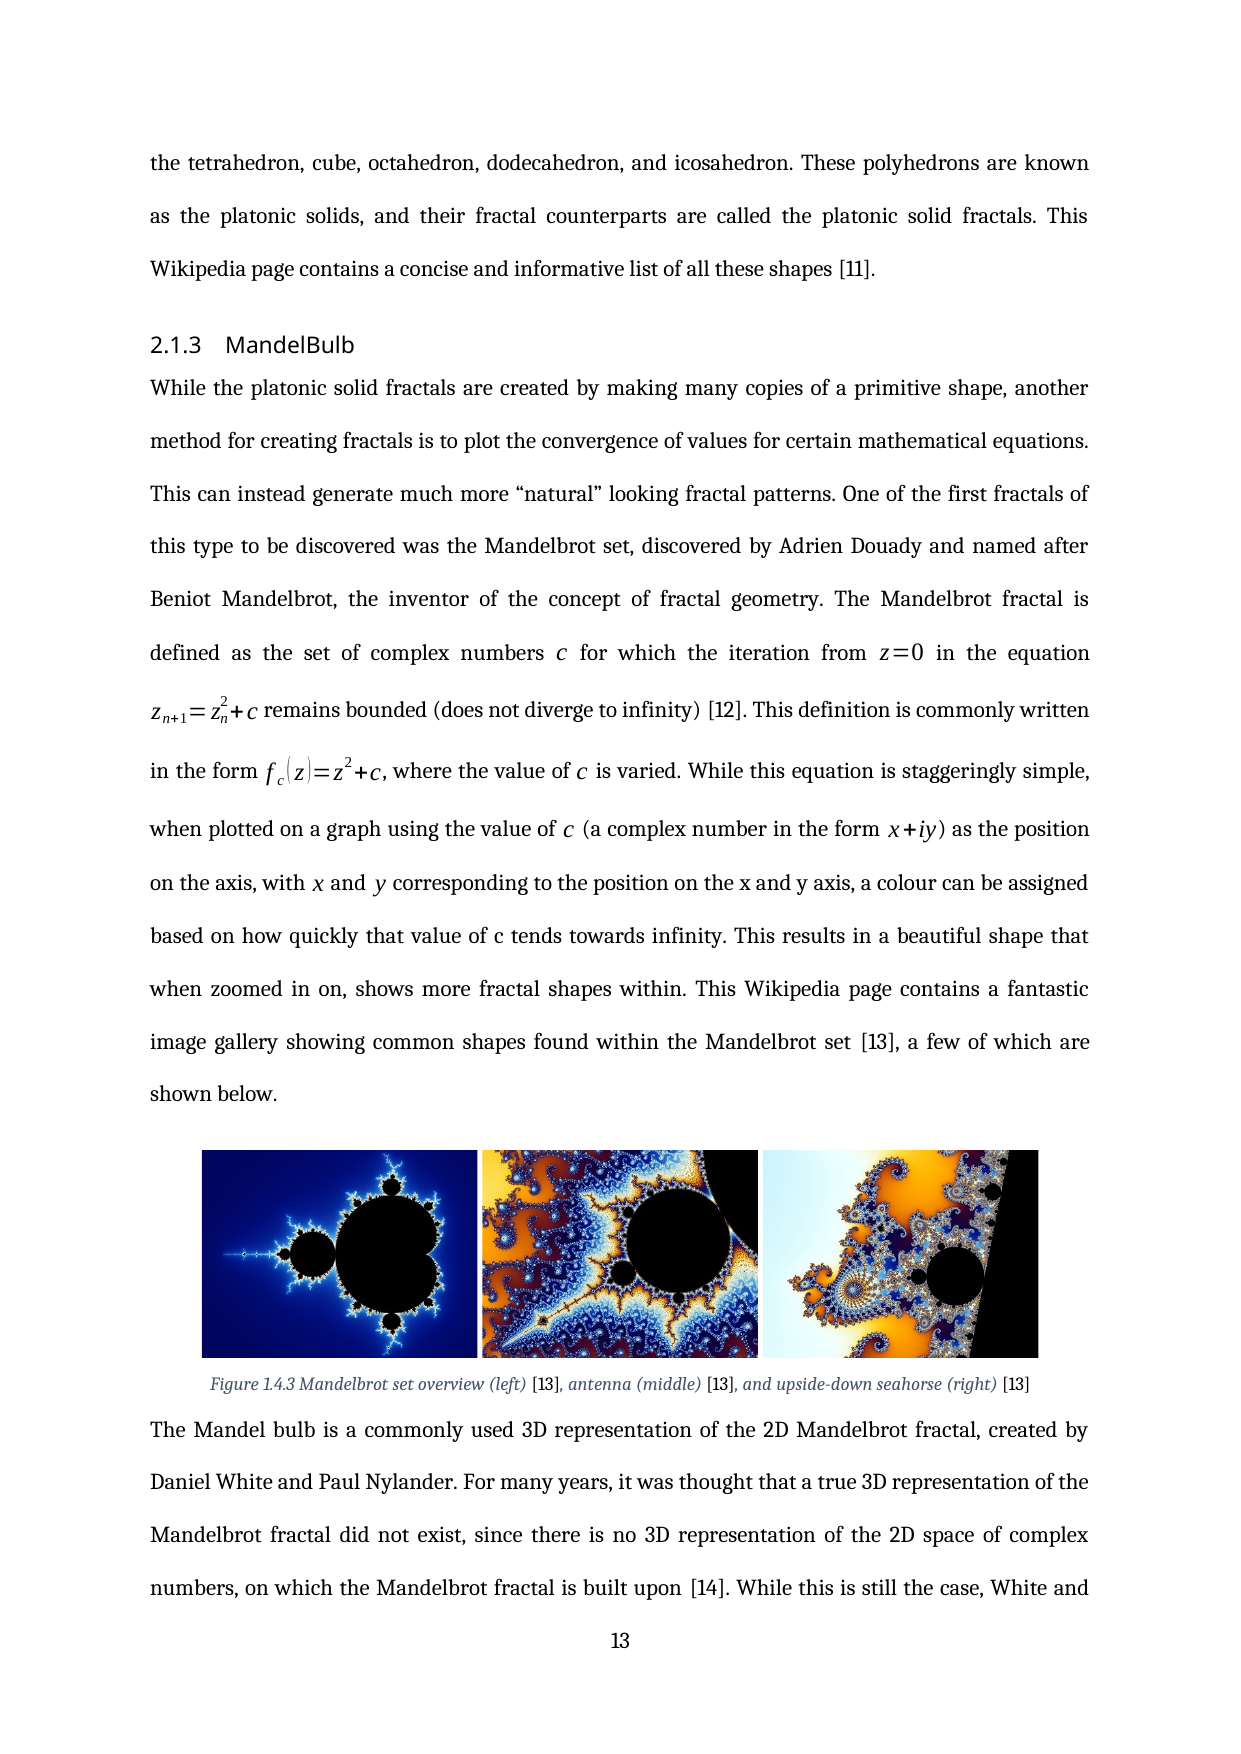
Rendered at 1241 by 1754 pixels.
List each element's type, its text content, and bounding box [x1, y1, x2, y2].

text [150, 1416, 1090, 1601]
text While the platonic solid fractals are created by making many copies of a primitive shape, another method for creating fractals is to plot the convergence of values for certain mathematical equations. This can instead generate much more “natural” looking fractal patterns. One of the first fractals of this type to be discovered was the Mandelbrot set, discovered by Adrien Douady and named after Beniot Mandelbrot, the inventor of the concept of fractal geometry. The Mandelbrot fractal is defined as the set of complex numbers for which the iteration from in the equation remains bounded (does not diverge to infinity) . This definition is commonly written in the form , where the value of is varied. While this equation is staggeringly simple, when plotted on a graph using the value of (a complex number in the form ) as the position on the axis, with and corresponding to the position on the x and y axis, a colour can be assigned based on how quickly that value of c tends towards infinity. This results in a beautiful shape that when zoomed in on, shows more fractal shapes within. This Wikipedia page contains a fantastic image gallery showing common shapes found within the Mandelbrot set , a few of which are shown below. [150, 375, 1090, 1108]
picture [201, 1150, 478, 1358]
picture [762, 1150, 1039, 1358]
text Figure 1.4.3 Mandelbrot set overview (left) , antenna (middle) , and upside-down seahorse (right) [150, 1374, 1090, 1396]
picture [482, 1150, 758, 1358]
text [150, 150, 1090, 282]
subtitle MandelBulb [150, 329, 1090, 360]
